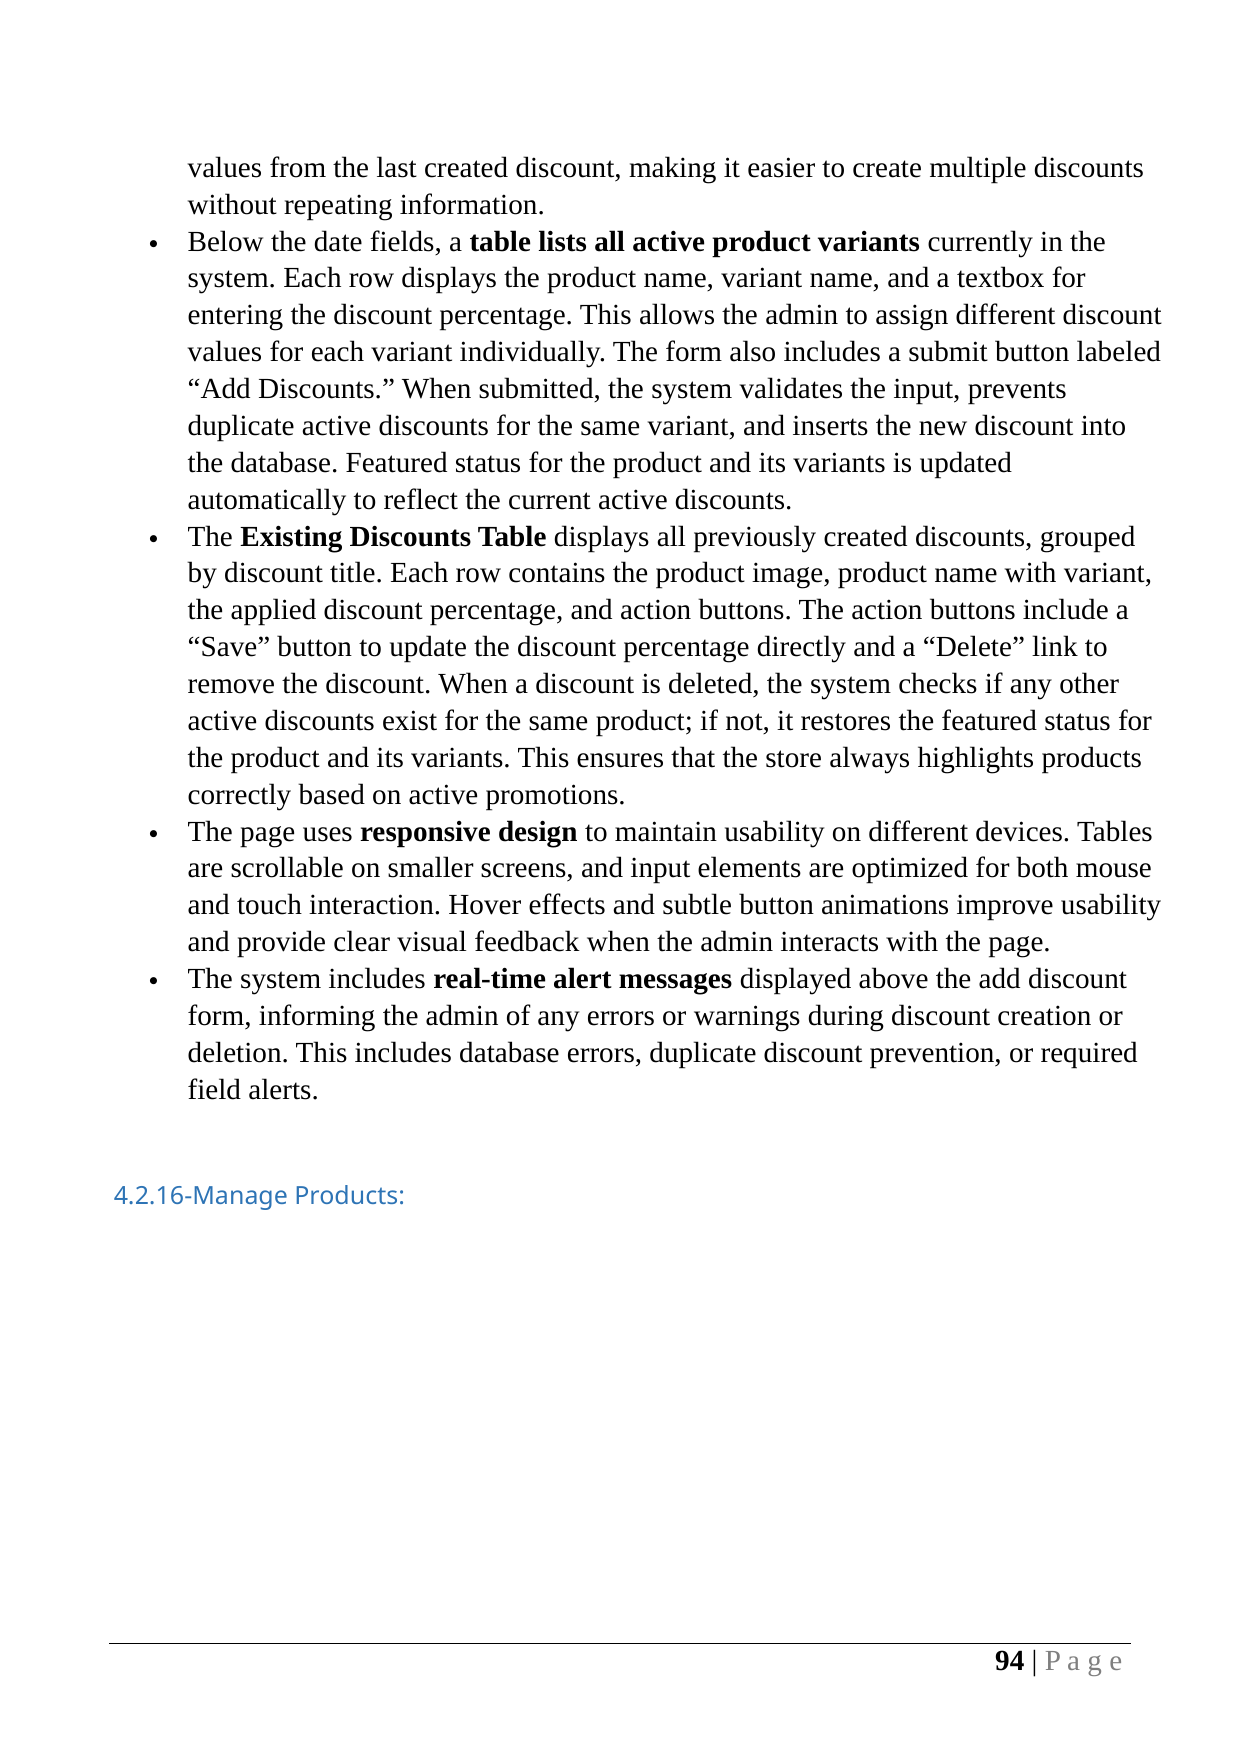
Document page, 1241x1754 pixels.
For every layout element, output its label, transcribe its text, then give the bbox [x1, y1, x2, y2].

list The Existing Discounts Table displays all previously created discounts, grouped by discount title. Each row contains the product image, product name with variant, the applied discount percentage, and action buttons. The action buttons include a “Save” button to update the discount percentage directly and a “Delete” link to remove the discount. When a discount is deleted, the system checks if any other active discounts exist for the same product; if not, it restores the featured status for the product and its variants. This ensures that the store always highlights products correctly based on active promotions. [150, 519, 1166, 810]
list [150, 150, 1166, 220]
subtitle 4.2.16-Manage Products: [113, 1177, 1173, 1212]
list Below the date fields, a table lists all active product variants currently in the system. Each row displays the product name, variant name, and a textbox for entering the discount percentage. This allows the admin to assign different discount values for each variant individually. The form also includes a submit button labeled “Add Discounts.” When submitted, the system validates the input, prevents duplicate active discounts for the same variant, and inserts the new discount into the database. Featured status for the product and its variants is updated automatically to reflect the current active discounts. [150, 224, 1166, 515]
list The system includes real-time alert messages displayed above the add discount form, informing the admin of any errors or warnings during discount creation or deletion. This includes database errors, duplicate discount prevention, or required field alerts. [150, 961, 1166, 1105]
list The page uses responsive design to maintain usability on different devices. Tables are scrollable on smaller screens, and input elements are optimized for both mouse and touch interaction. Hover effects and subtle button animations improve usability and provide clear visual feedback when the admin interacts with the page. [150, 814, 1166, 958]
